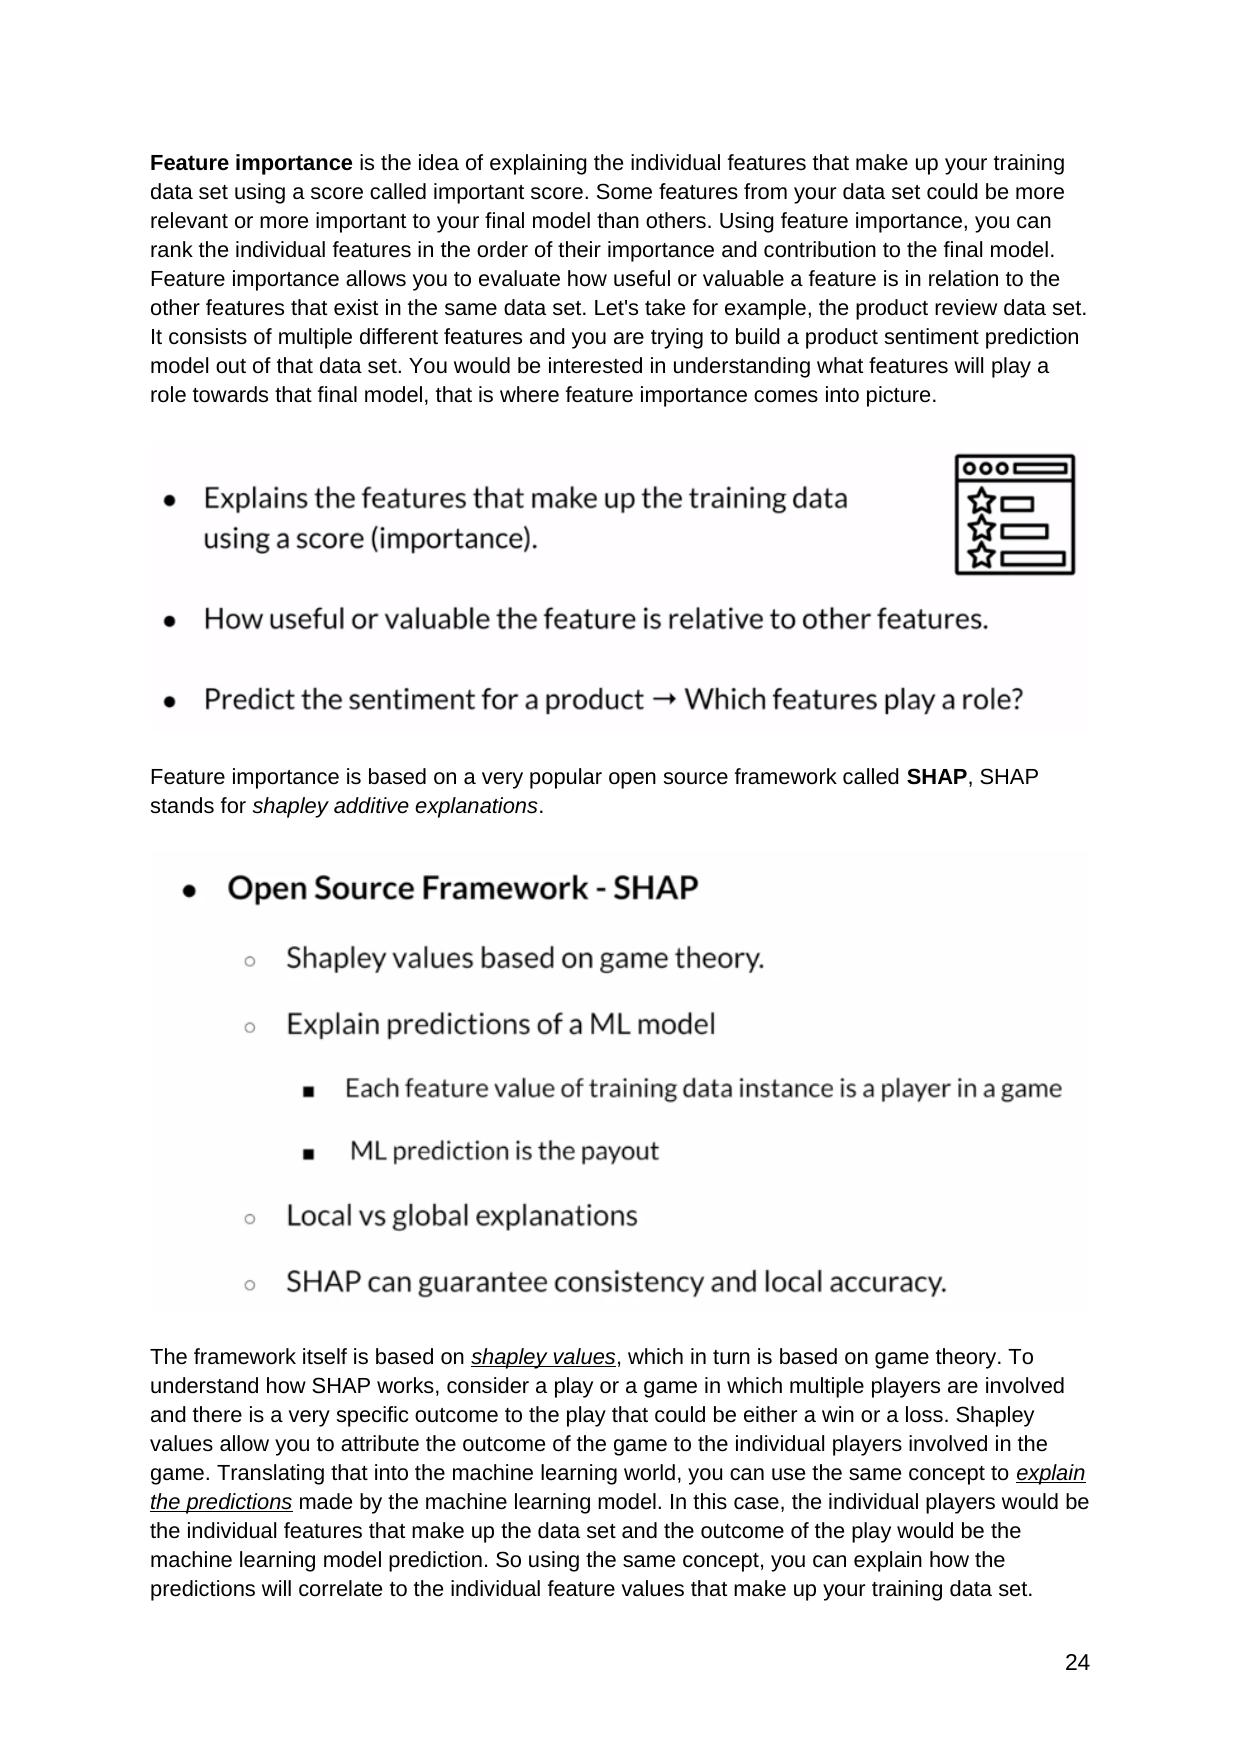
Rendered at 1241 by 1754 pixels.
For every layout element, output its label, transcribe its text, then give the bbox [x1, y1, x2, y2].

picture [150, 851, 1091, 1312]
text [150, 1344, 1090, 1601]
text Feature importance is the idea of explaining the individual features that make up your training data set using a score called important score. Some features from your data set could be more relevant or more important to your final model than others. Using feature importance, you can rank the individual features in the order of their importance and contribution to the final model. Feature importance allows you to evaluate how useful or valuable a feature is in relation to the other features that exist in the same data set. Let's take for example, the product review data set. It consists of multiple different features and you are trying to build a product sentiment prediction model out of that data set. You would be interested in understanding what features will play a role towards that final model, that is where feature importance comes into picture. [150, 150, 1090, 407]
picture [150, 439, 1091, 732]
text Feature importance is based on a very popular open source framework called SHAP, SHAP stands for shapley additive explanations. [150, 764, 1090, 818]
